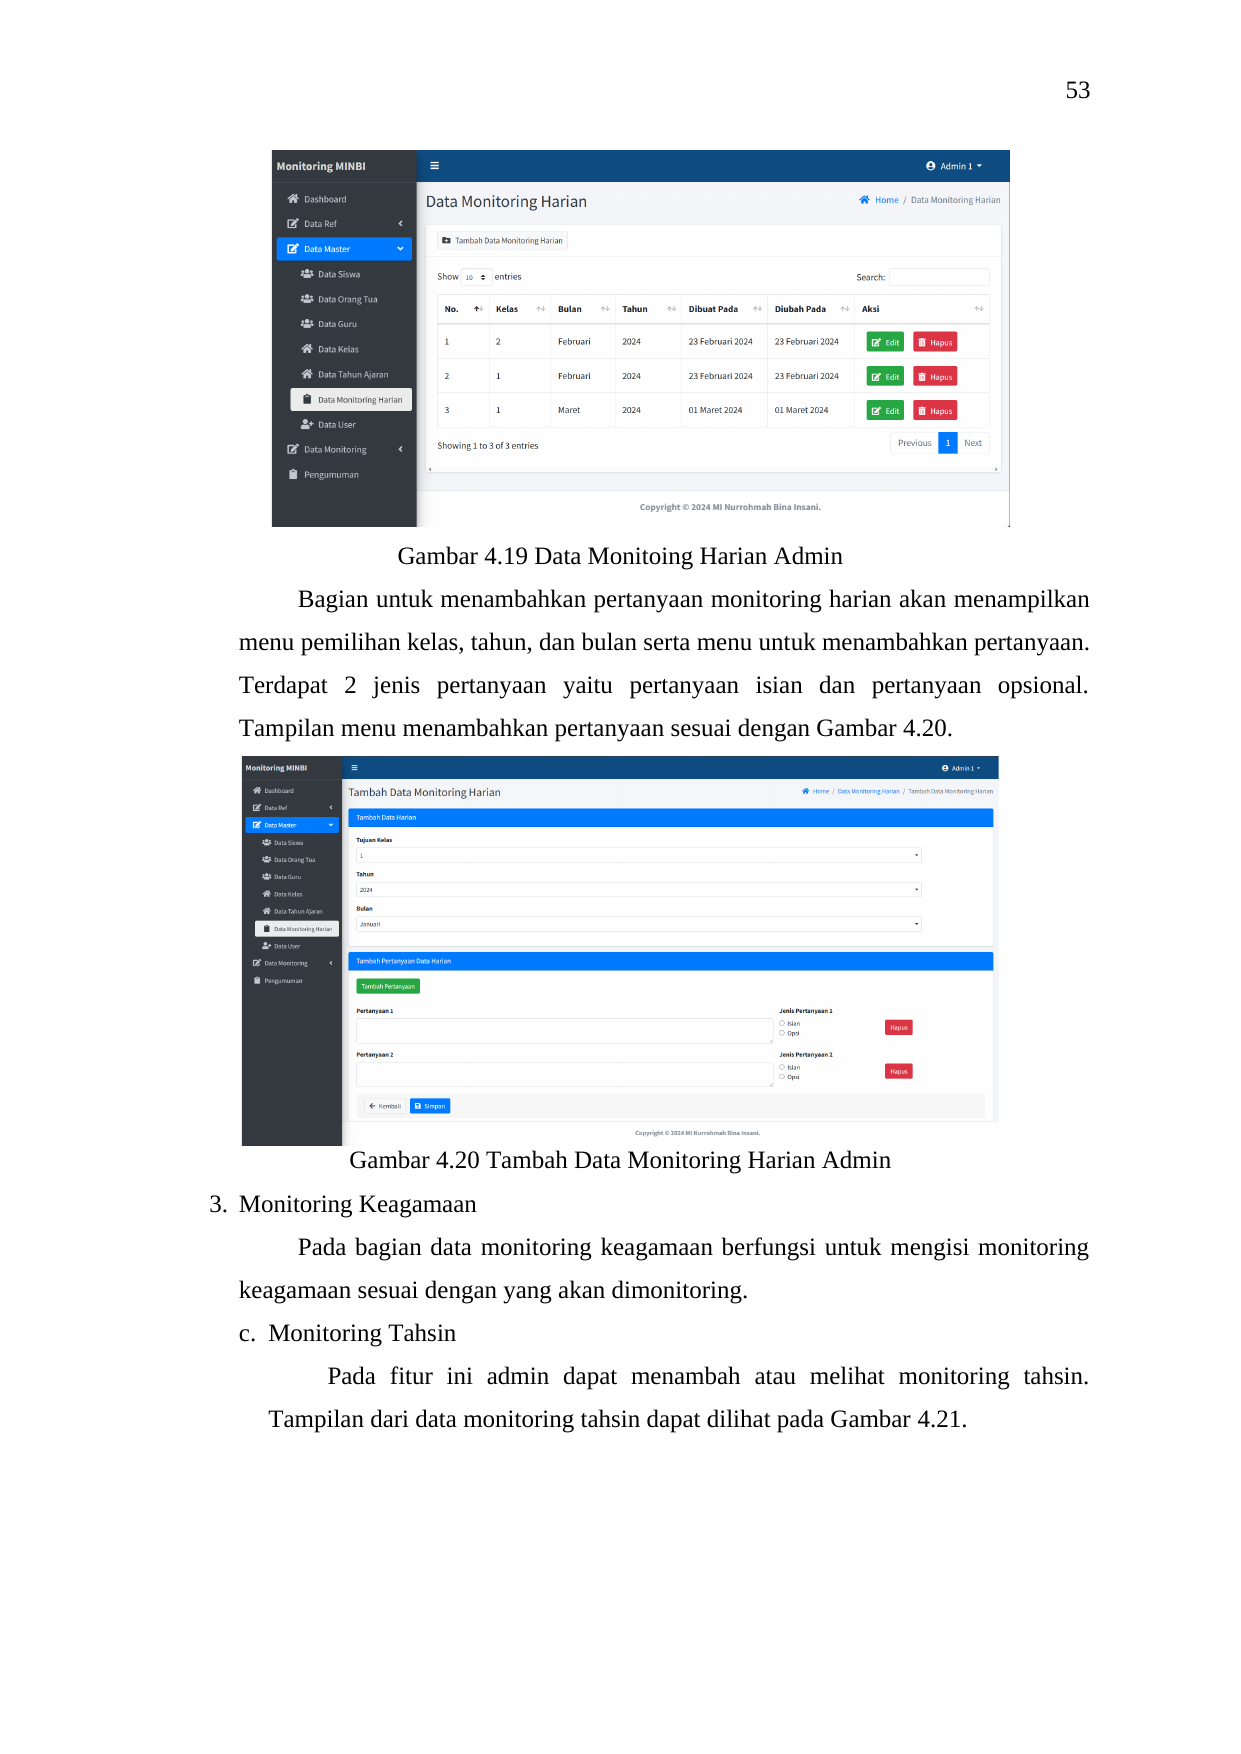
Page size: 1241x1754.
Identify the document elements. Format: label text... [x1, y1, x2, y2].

text Pada fitur ini admin dapat menambah atau melihat monitoring tahsin. Tampilan dari data monitoring tahsin dapat dilihat pada Gambar 4.21. [268, 1361, 1090, 1433]
picture [241, 756, 999, 1146]
list Monitoring Tahsin [239, 1318, 1090, 1347]
text Gambar 4.19 Data Monitoing Harian Admin [150, 541, 1090, 570]
picture [271, 150, 1010, 527]
text Gambar 4.20 Tambah Data Monitoring Harian Admin [150, 1146, 1090, 1174]
text Bagian untuk menambahkan pertanyaan monitoring harian akan menampilkan menu pemilihan kelas, tahun, dan bulan serta menu untuk menambahkan pertanyaan. Terdapat 2 jenis pertanyaan yaitu pertanyaan isian dan pertanyaan opsional. Tampilan menu menambahkan pertanyaan sesuai dengan Gambar 4.20. [239, 584, 1090, 742]
text Pada bagian data monitoring keagamaan berfungsi untuk mengisi monitoring keagamaan sesuai dengan yang akan dimonitoring. [239, 1232, 1090, 1304]
list Monitoring Keagamaan [209, 1189, 1090, 1217]
